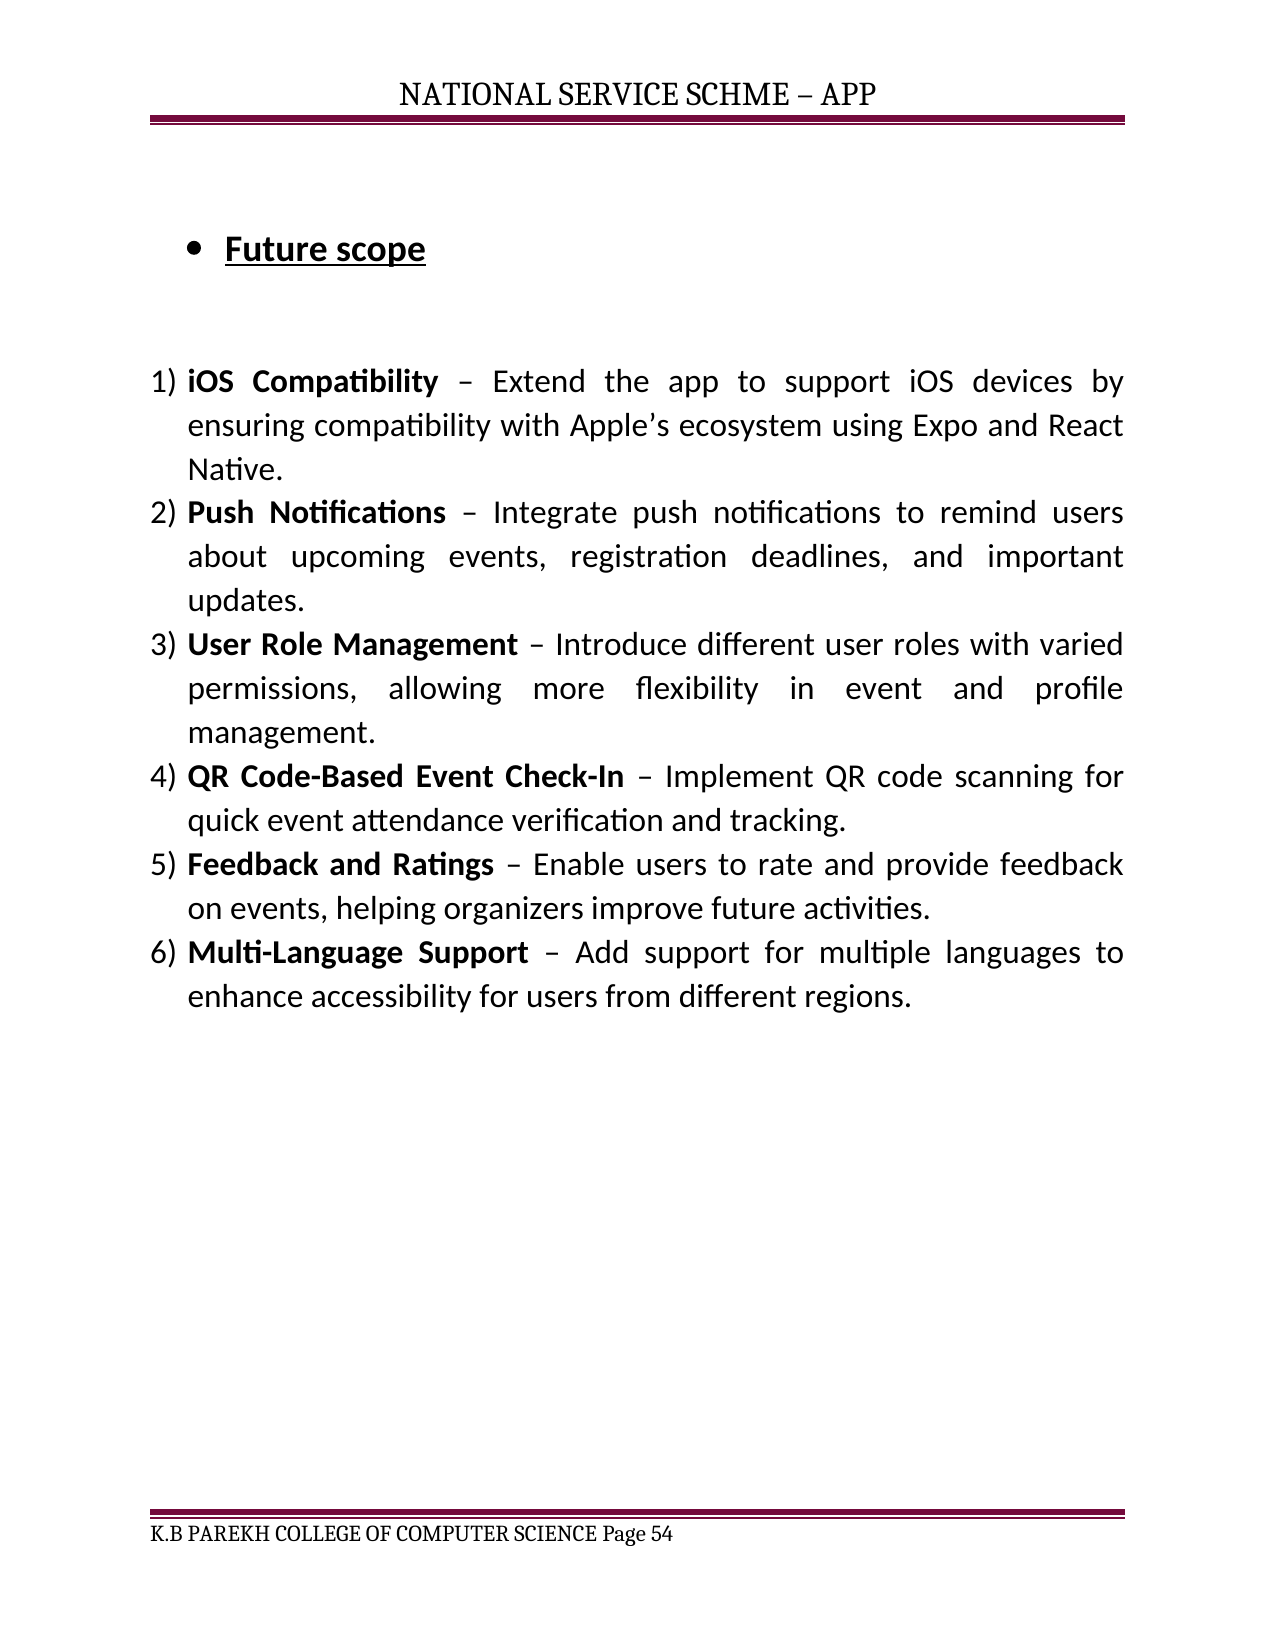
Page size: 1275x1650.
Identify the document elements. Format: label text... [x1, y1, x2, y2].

list Push Notifications – Integrate push notifications to remind users about upcoming events, registration deadlines, and important updates. [150, 492, 1125, 620]
list QR Code-Based Event Check-In – Implement QR code scanning for quick event attendance verification and tracking. [150, 755, 1125, 840]
list iOS Compatibility – Extend the app to support iOS devices by ensuring compatibility with Apple’s ecosystem using Expo and React Native. [150, 360, 1125, 488]
list Feedback and Ratings – Enable users to rate and provide feedback on events, helping organizers improve future activities. [150, 843, 1125, 928]
list Future scope [187, 224, 1125, 270]
list Multi-Language Support – Add support for multiple languages to enhance accessibility for users from different regions. [150, 931, 1125, 1016]
list User Role Management – Introduce different user roles with varied permissions, allowing more flexibility in event and profile management. [150, 623, 1125, 752]
